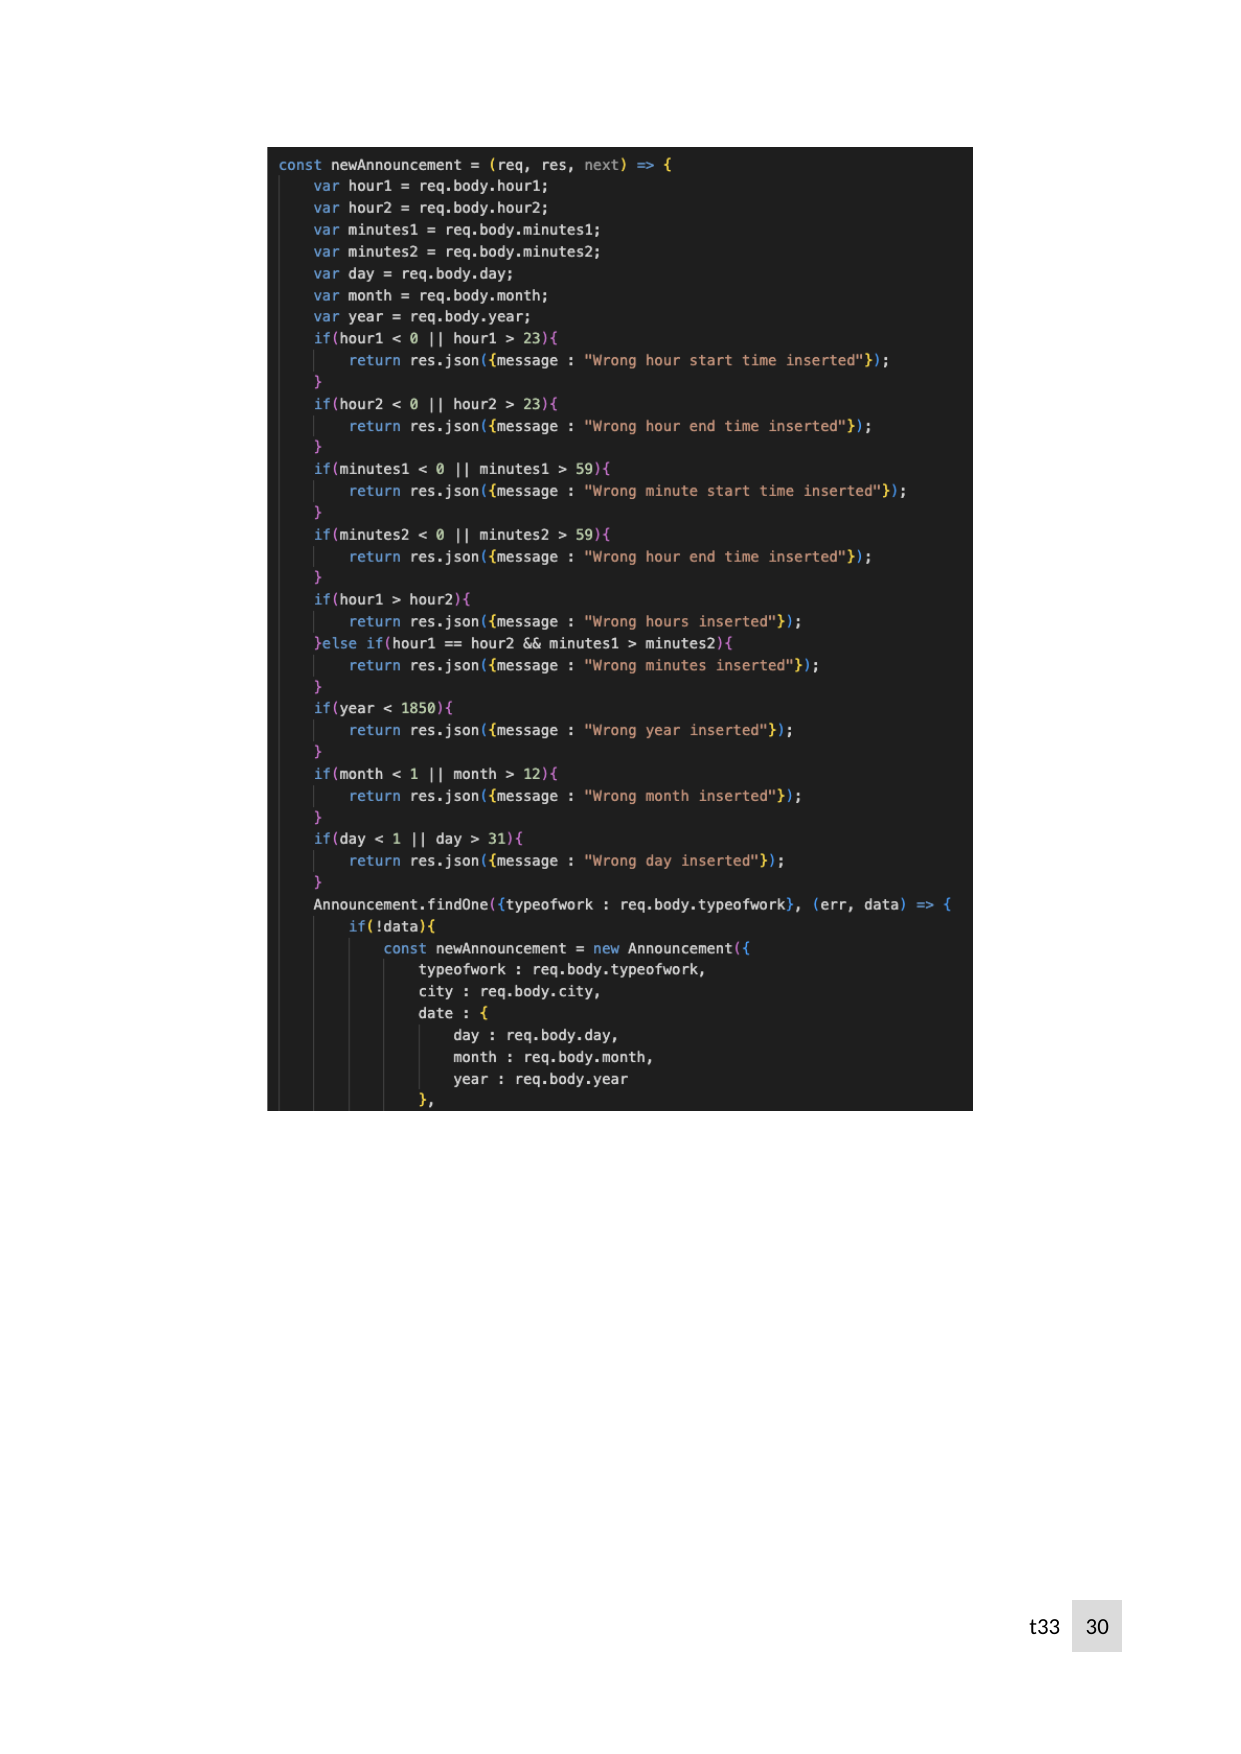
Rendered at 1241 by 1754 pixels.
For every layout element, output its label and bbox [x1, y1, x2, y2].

picture [267, 147, 973, 1111]
